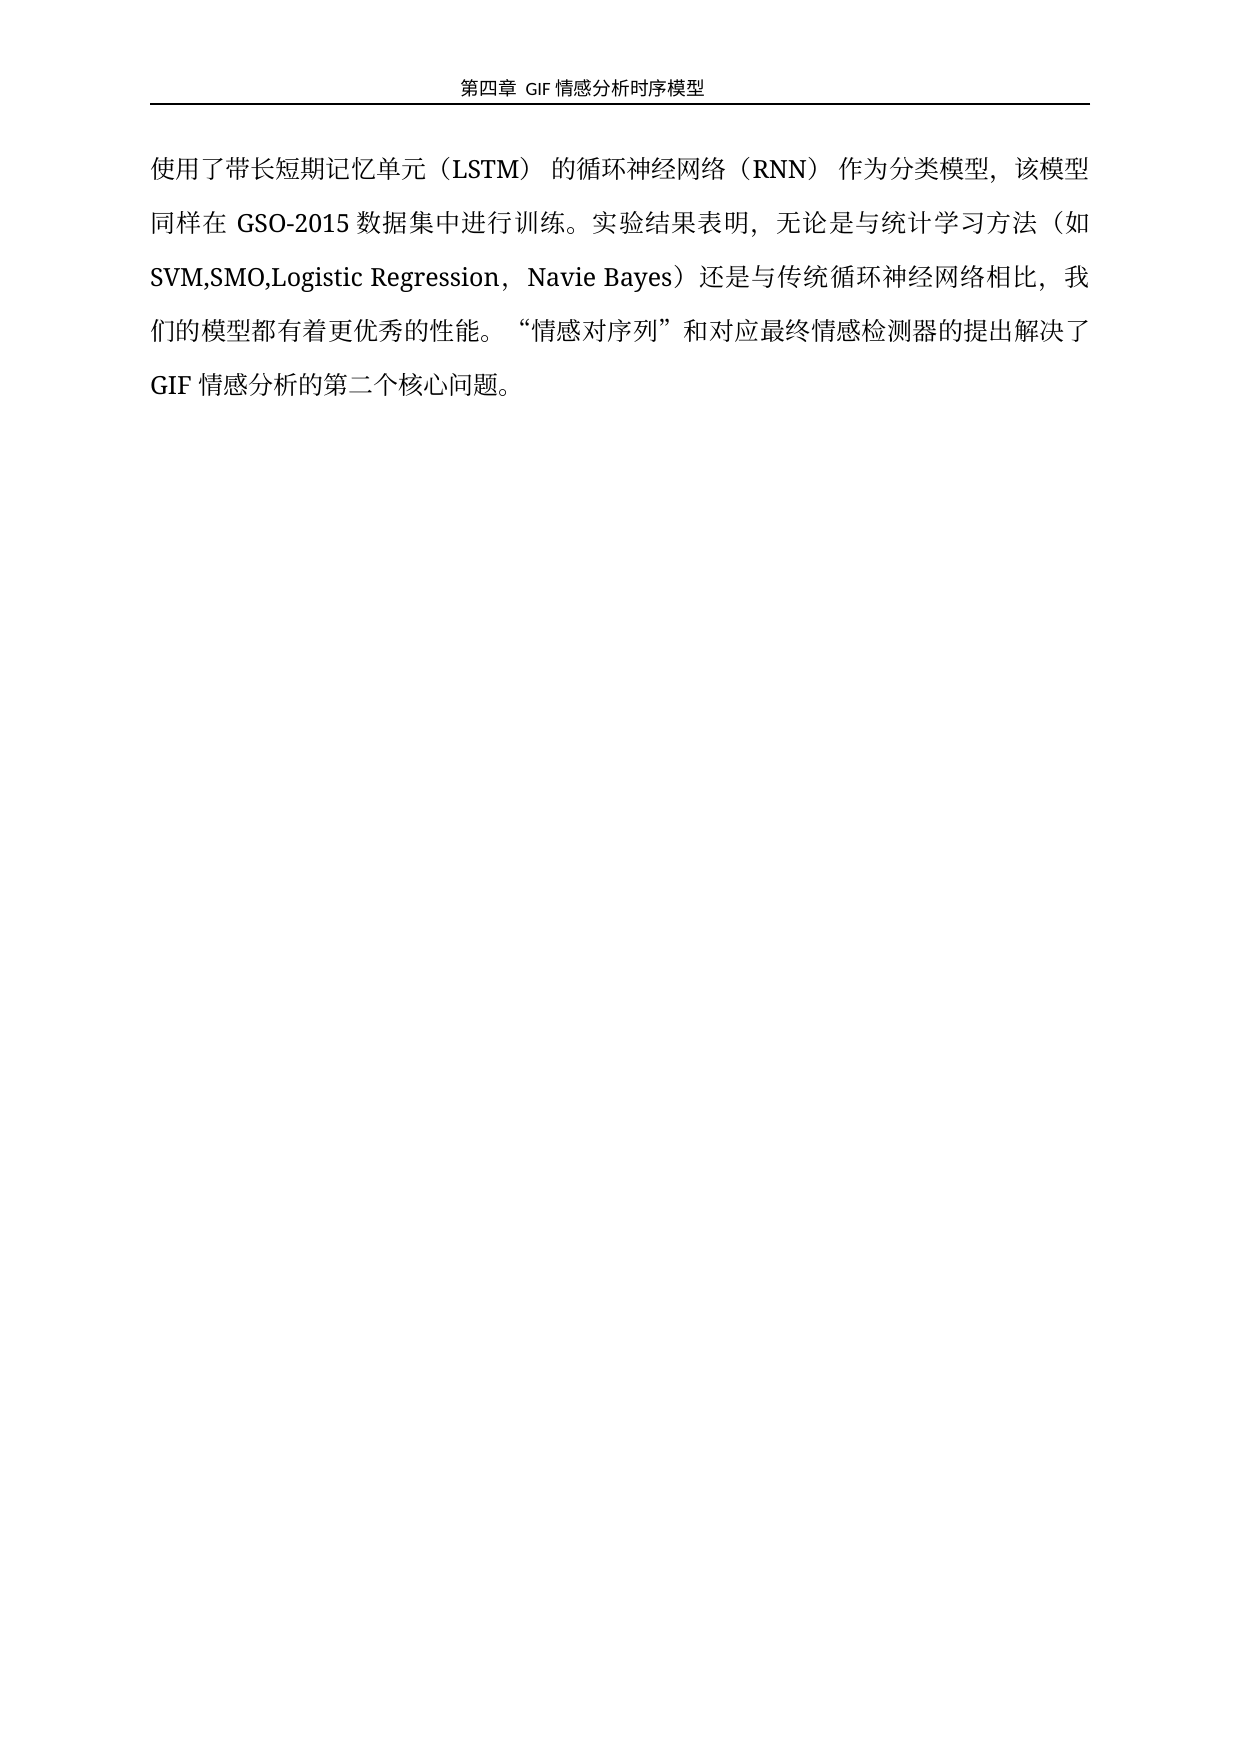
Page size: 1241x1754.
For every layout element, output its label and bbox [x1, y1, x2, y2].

text [150, 150, 1090, 402]
